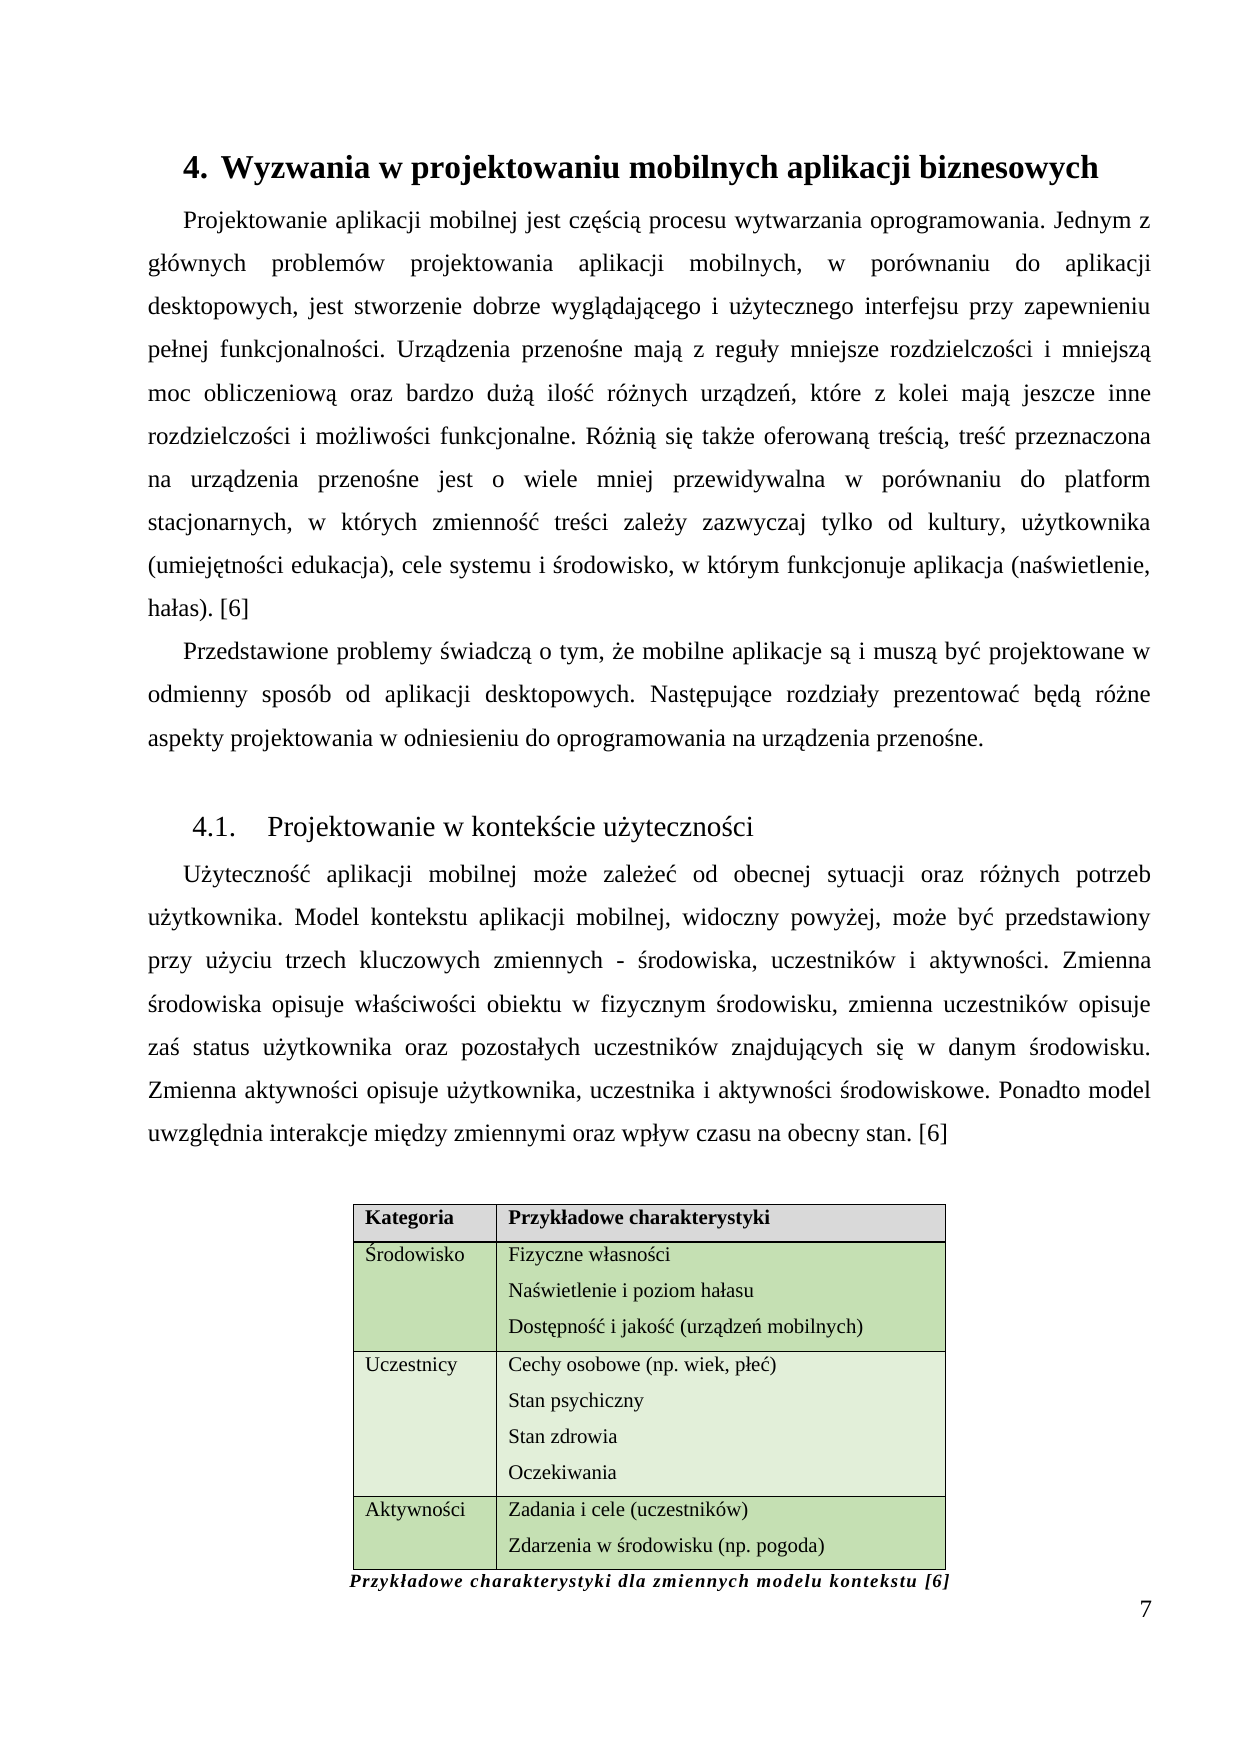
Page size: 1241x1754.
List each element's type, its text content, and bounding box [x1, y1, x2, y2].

table_cell Środowisko [354, 1243, 496, 1351]
table_cell Fizyczne własności Naświetlenie i poziom hałasu Dostępność i jakość (urządzeń mobilnych) [497, 1243, 945, 1351]
text Przedstawione problemy świadczą o tym, że mobilne aplikacje są i muszą być projektowane w odmienny sposób od aplikacji desktopowych. Następujące rozdziały prezentować będą różne aspekty projektowania w odniesieniu do oprogramowania na urządzenia przenośne. [148, 636, 1152, 751]
subtitle Projektowanie w kontekście użyteczności [192, 809, 1152, 842]
text Projektowanie aplikacji mobilnej jest częścią procesu wytwarzania oprogramowania. Jednym z głównych problemów projektowania aplikacji mobilnych, w porównaniu do aplikacji desktopowych, jest stworzenie dobrze wyglądającego i użytecznego interfejsu przy zapewnieniu pełnej funkcjonalności. Urządzenia przenośne mają z reguły mniejsze rozdzielczości i mniejszą moc obliczeniową oraz bardzo dużą ilość różnych urządzeń, które z kolei mają jeszcze inne rozdzielczości i możliwości funkcjonalne. Różnią się także oferowaną treścią, treść przeznaczona na urządzenia przenośne jest o wiele mniej przewidywalna w porównaniu do platform stacjonarnych, w których zmienność treści zależy zazwyczaj tylko od kultury, użytkownika (umiejętności edukacja), cele systemu i środowisko, w którym funkcjonuje aplikacja (naświetlenie, hałas). [6] [148, 205, 1152, 622]
table_cell Uczestnicy [354, 1352, 496, 1496]
subtitle Wyzwania w projektowaniu mobilnych aplikacji biznesowych [183, 148, 1152, 186]
table_cell Aktywności [354, 1497, 496, 1569]
table_cell Zadania i cele (uczestników) Zdarzenia w środowisku (np. pogoda) [497, 1497, 945, 1569]
table_cell Cechy osobowe (np. wiek, płeć) Stan psychiczny Stan zdrowia Oczekiwania [497, 1352, 945, 1496]
subtitle Przykładowe charakterystyki dla zmiennych modelu kontekstu [6] [148, 1570, 1152, 1591]
table_header Przykładowe charakterystyki [497, 1205, 945, 1241]
table_header Kategoria [354, 1205, 496, 1241]
text Użyteczność aplikacji mobilnej może zależeć od obecnej sytuacji oraz różnych potrzeb użytkownika. Model kontekstu aplikacji mobilnej, widoczny powyżej, może być przedstawiony przy użyciu trzech kluczowych zmiennych - środowiska, uczestników i aktywności. Zmienna środowiska opisuje właściwości obiektu w fizycznym środowisku, zmienna uczestników opisuje zaś status użytkownika oraz pozostałych uczestników znajdujących się w danym środowisku. Zmienna aktywności opisuje użytkownika, uczestnika i aktywności środowiskowe. Ponadto model uwzględnia interakcje między zmiennymi oraz wpływ czasu na obecny stan. [6] [148, 859, 1152, 1147]
